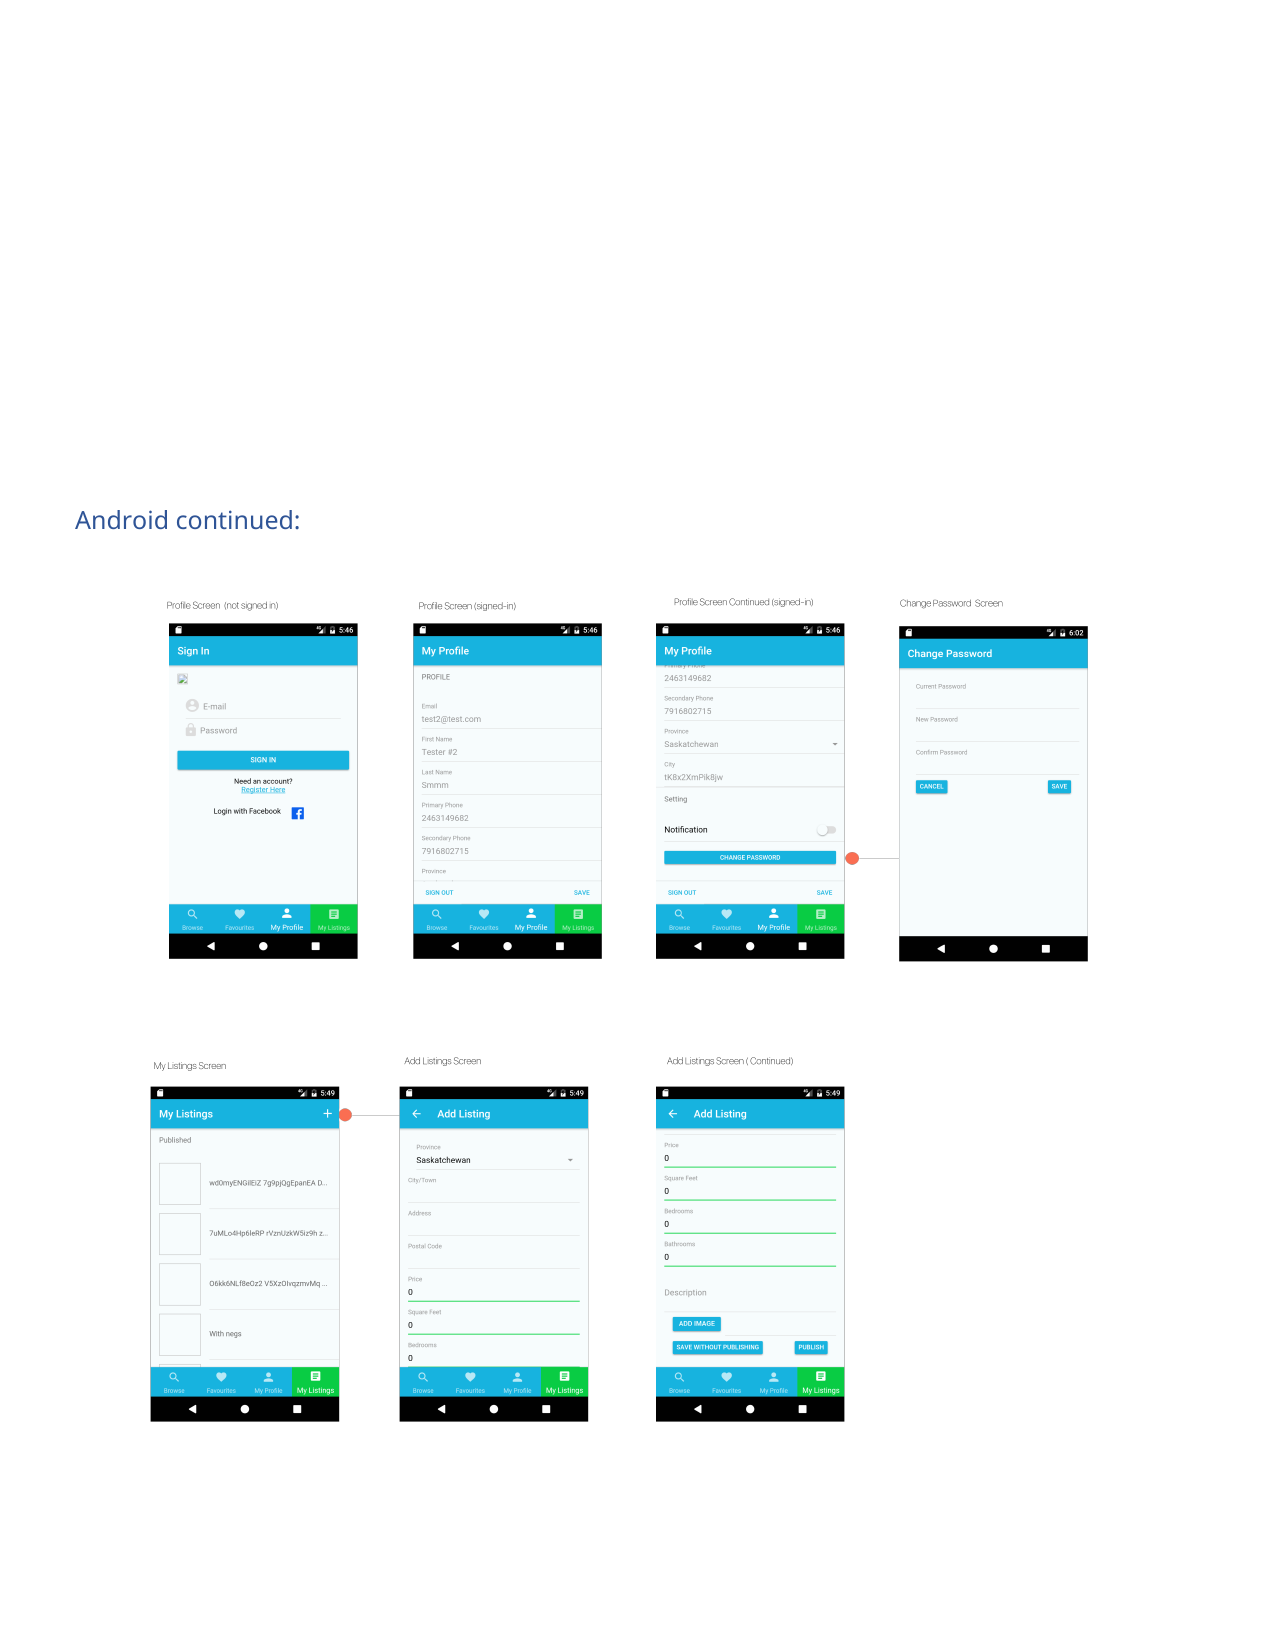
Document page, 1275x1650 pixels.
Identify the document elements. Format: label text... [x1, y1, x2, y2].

text Android continued: [75, 502, 1200, 537]
